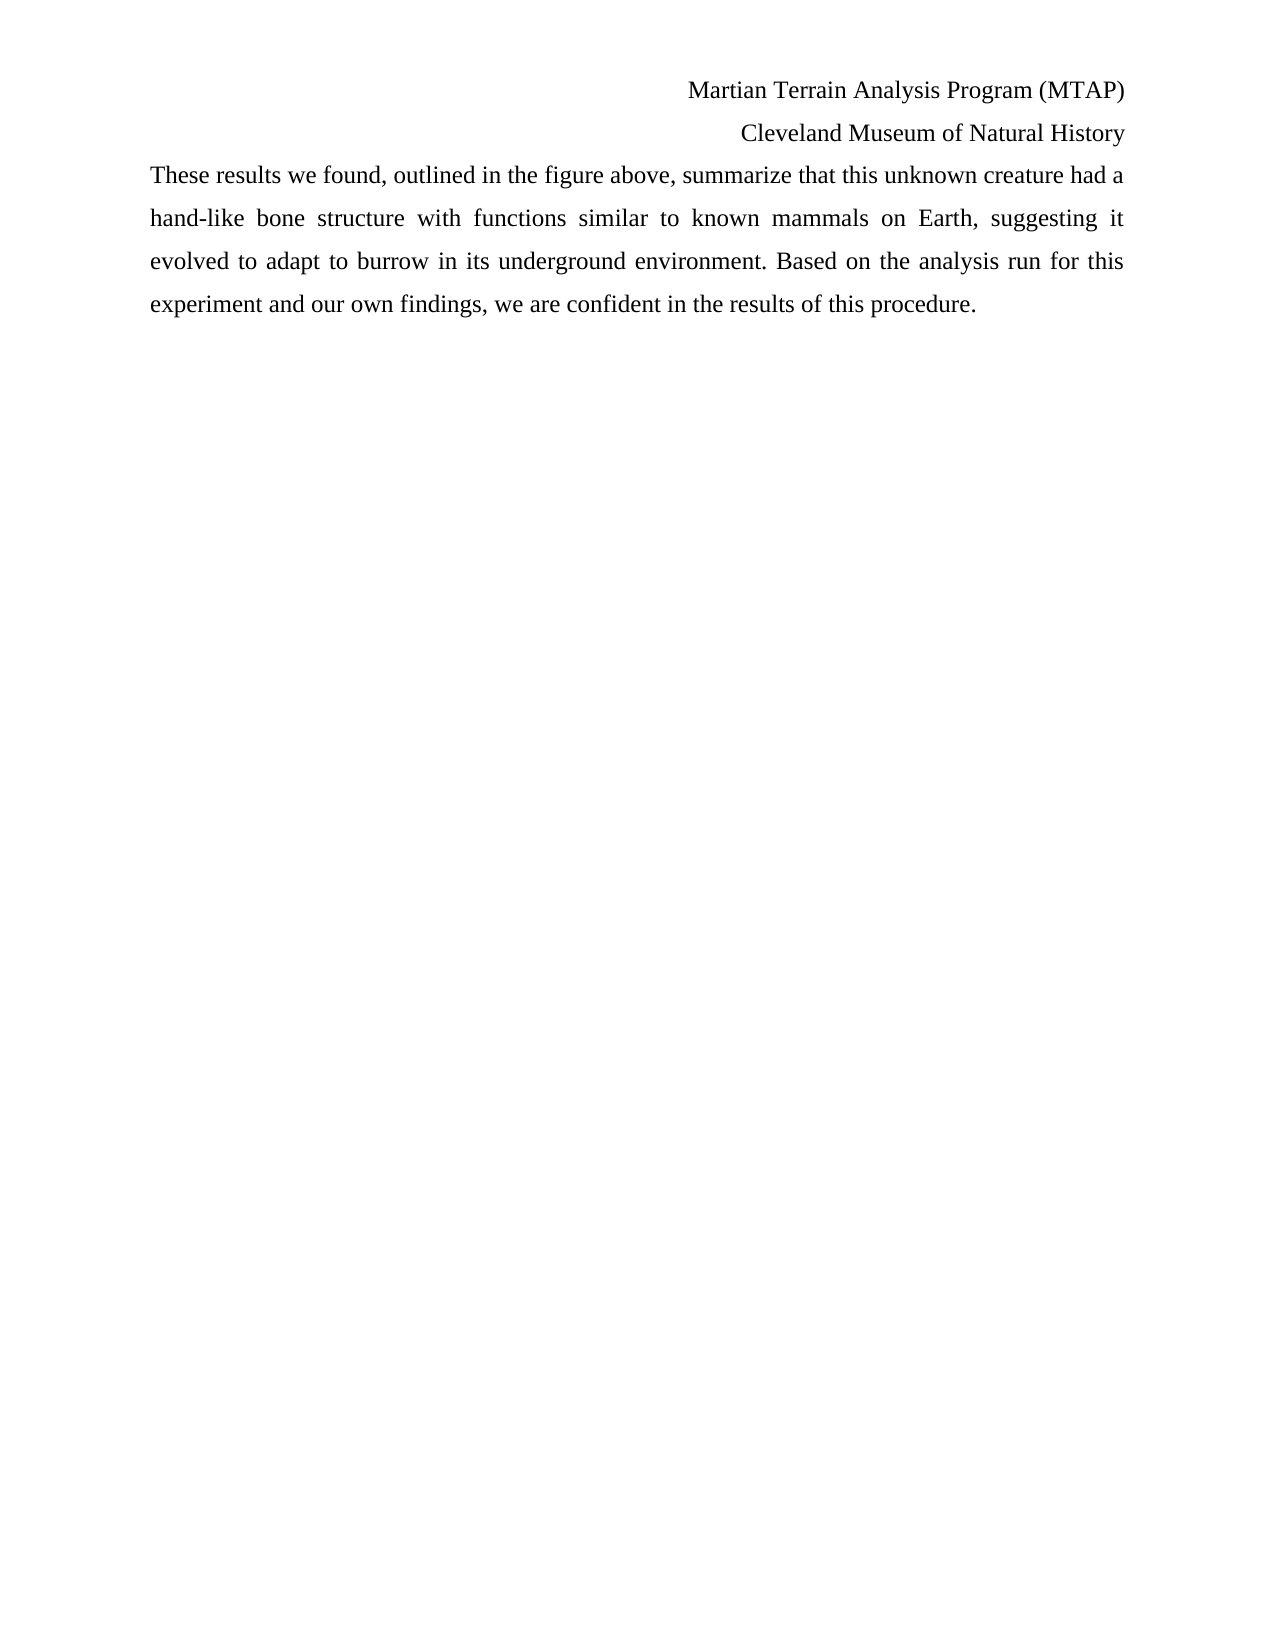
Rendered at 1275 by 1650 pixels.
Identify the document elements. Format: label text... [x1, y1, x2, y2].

text These results we found, outlined in the figure above, summarize that this unknown creature had a hand-like bone structure with functions similar to known mammals on Earth, suggesting it evolved to adapt to burrow in its underground environment. Based on the analysis run for this experiment and our own findings, we are confident in the results of this procedure. [150, 160, 1125, 318]
